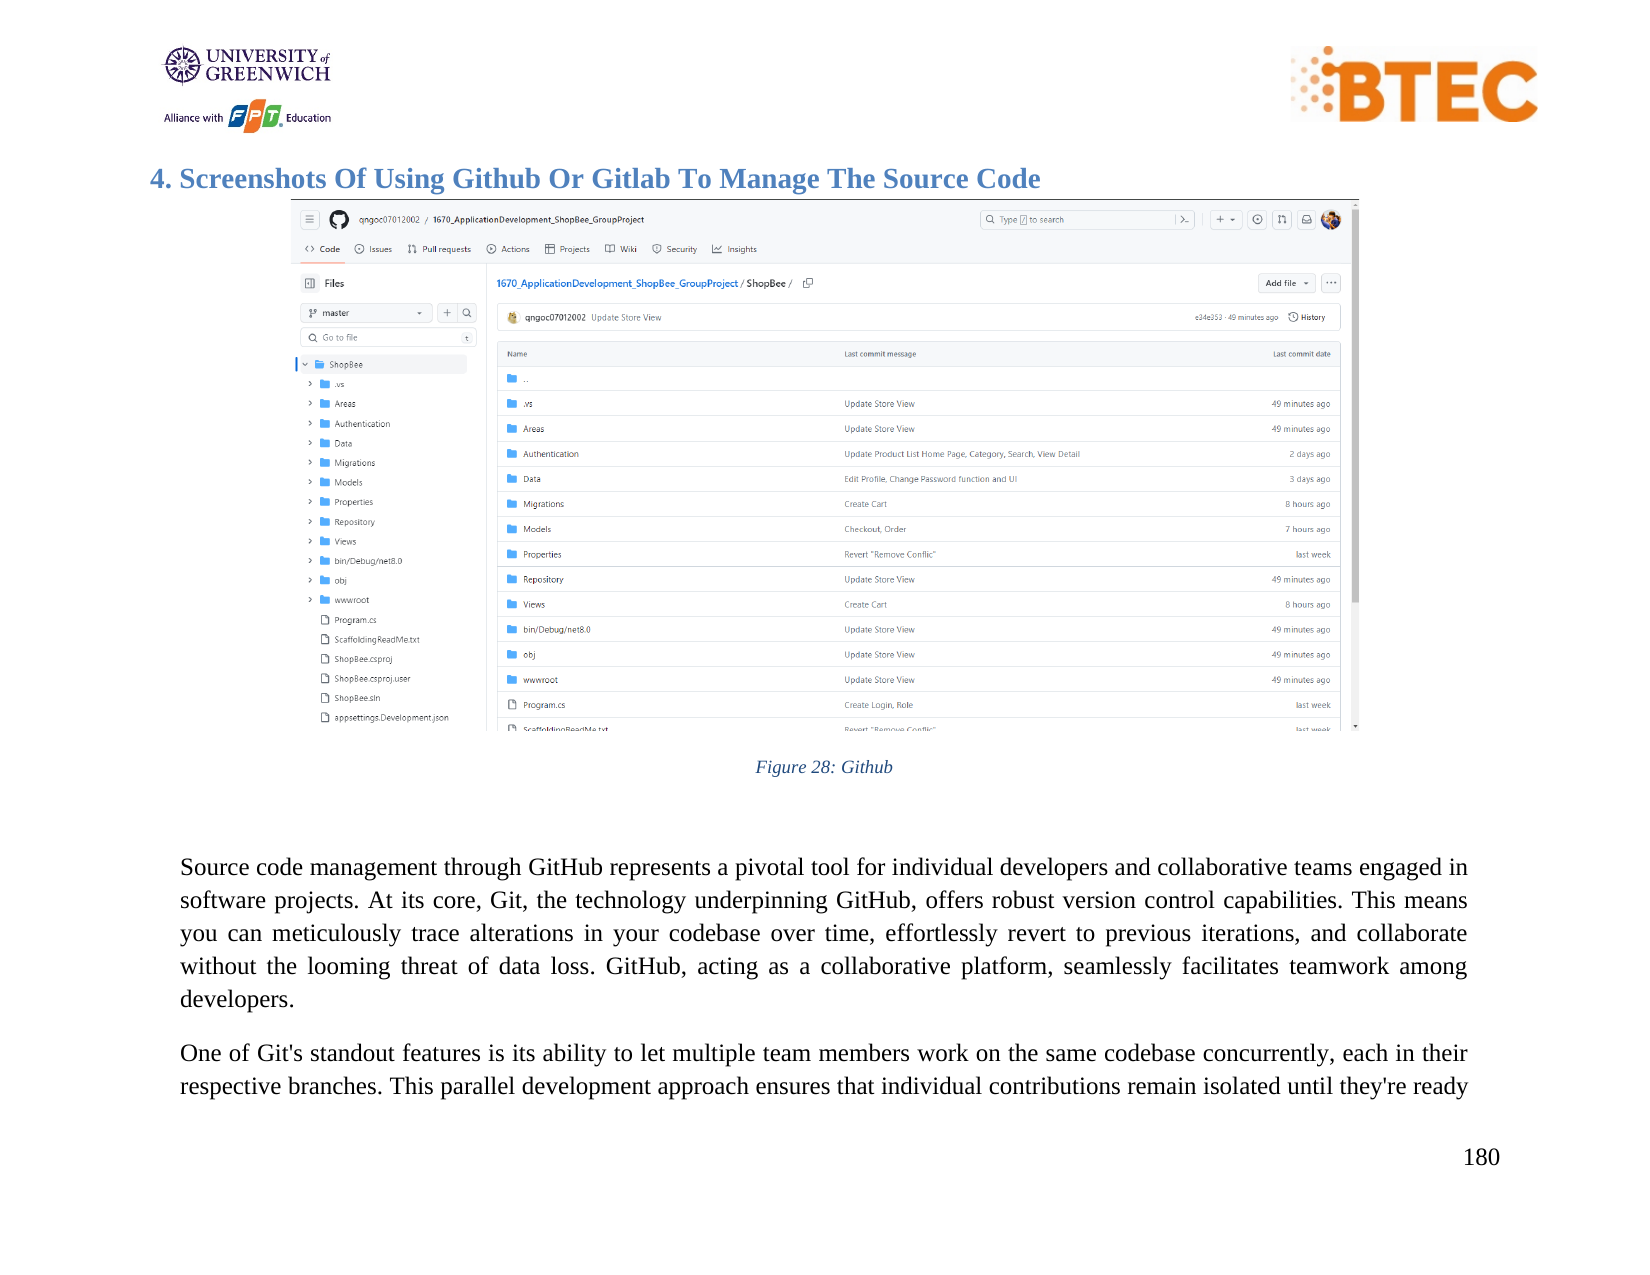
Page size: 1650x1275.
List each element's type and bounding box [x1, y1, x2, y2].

picture [290, 199, 1360, 731]
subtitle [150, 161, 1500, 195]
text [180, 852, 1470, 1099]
picture [1290, 46, 1538, 122]
picture [150, 32, 343, 144]
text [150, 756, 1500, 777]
